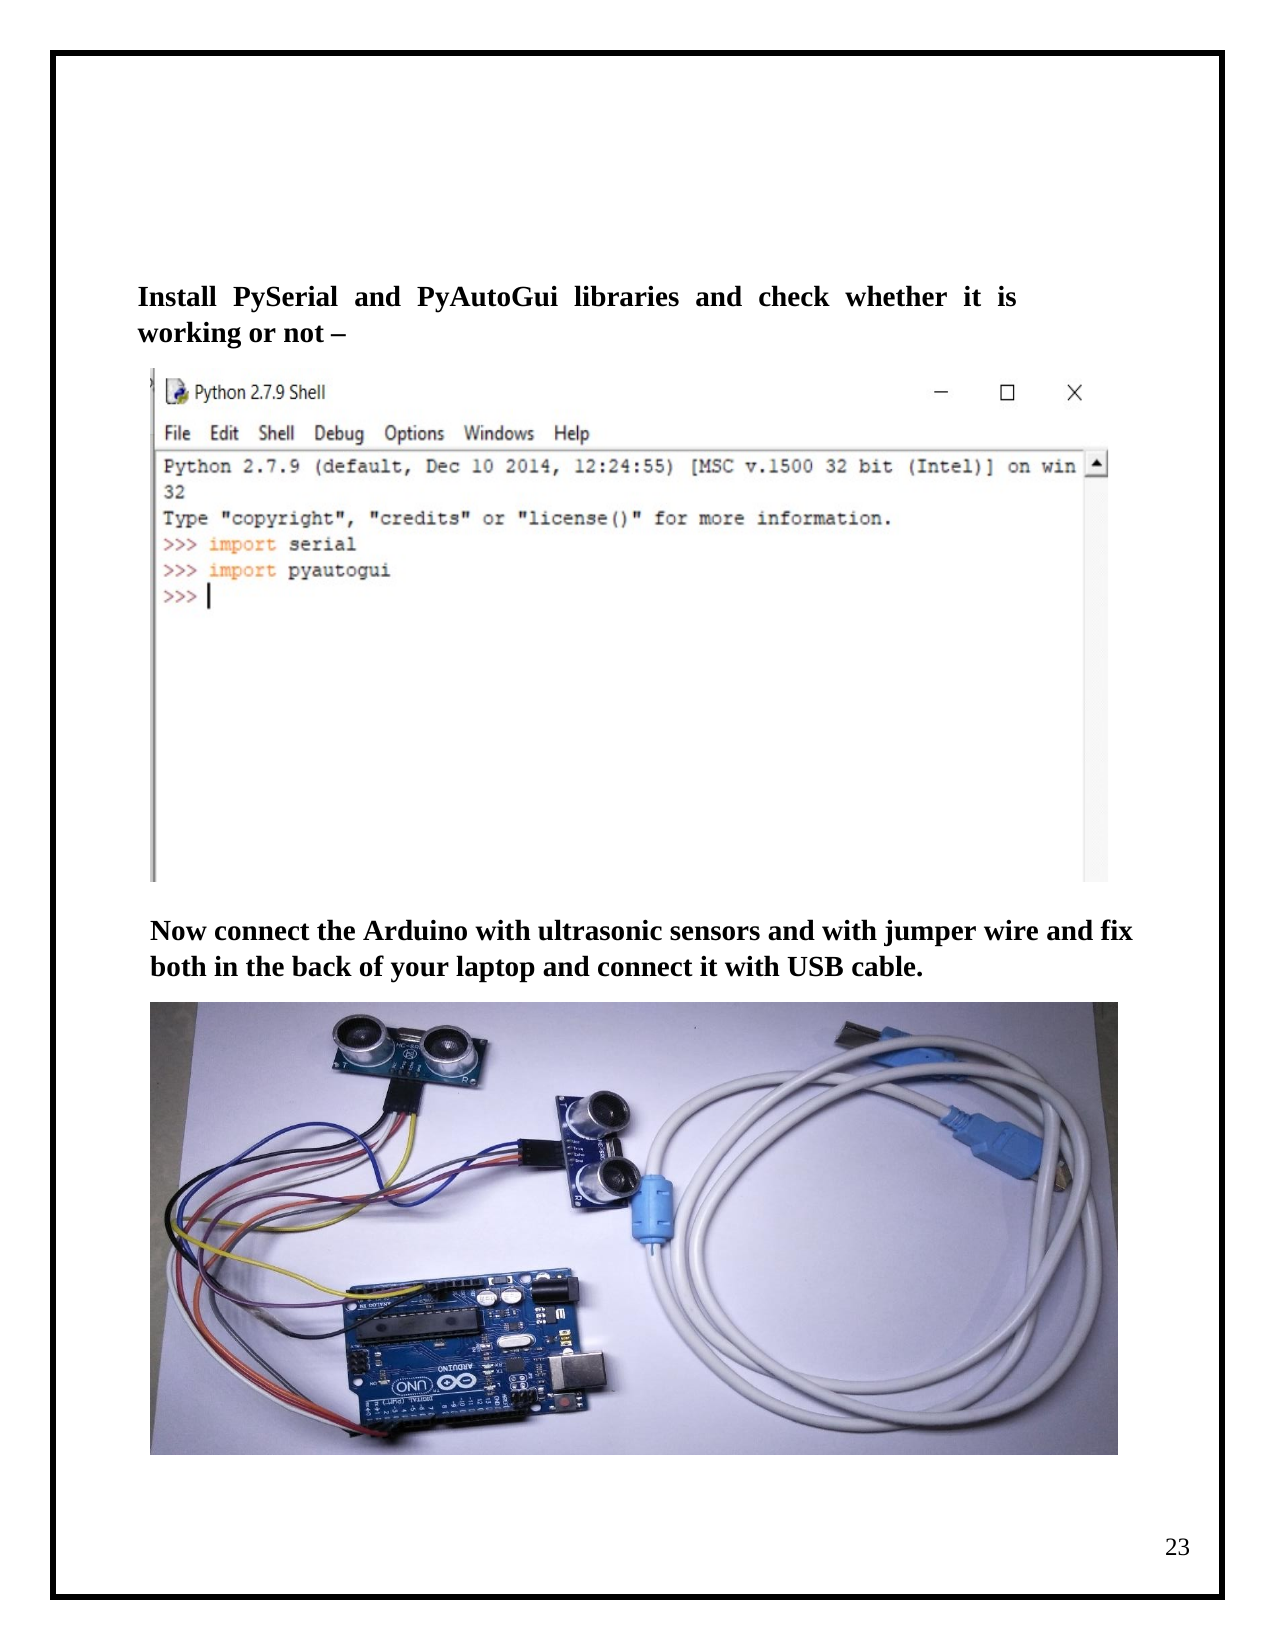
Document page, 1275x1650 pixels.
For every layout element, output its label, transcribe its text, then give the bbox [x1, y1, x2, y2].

picture [150, 368, 1109, 882]
picture [150, 1002, 1118, 1455]
subtitle Install PySerial and PyAutoGui libraries and check whether it is working or not – [137, 279, 1018, 349]
